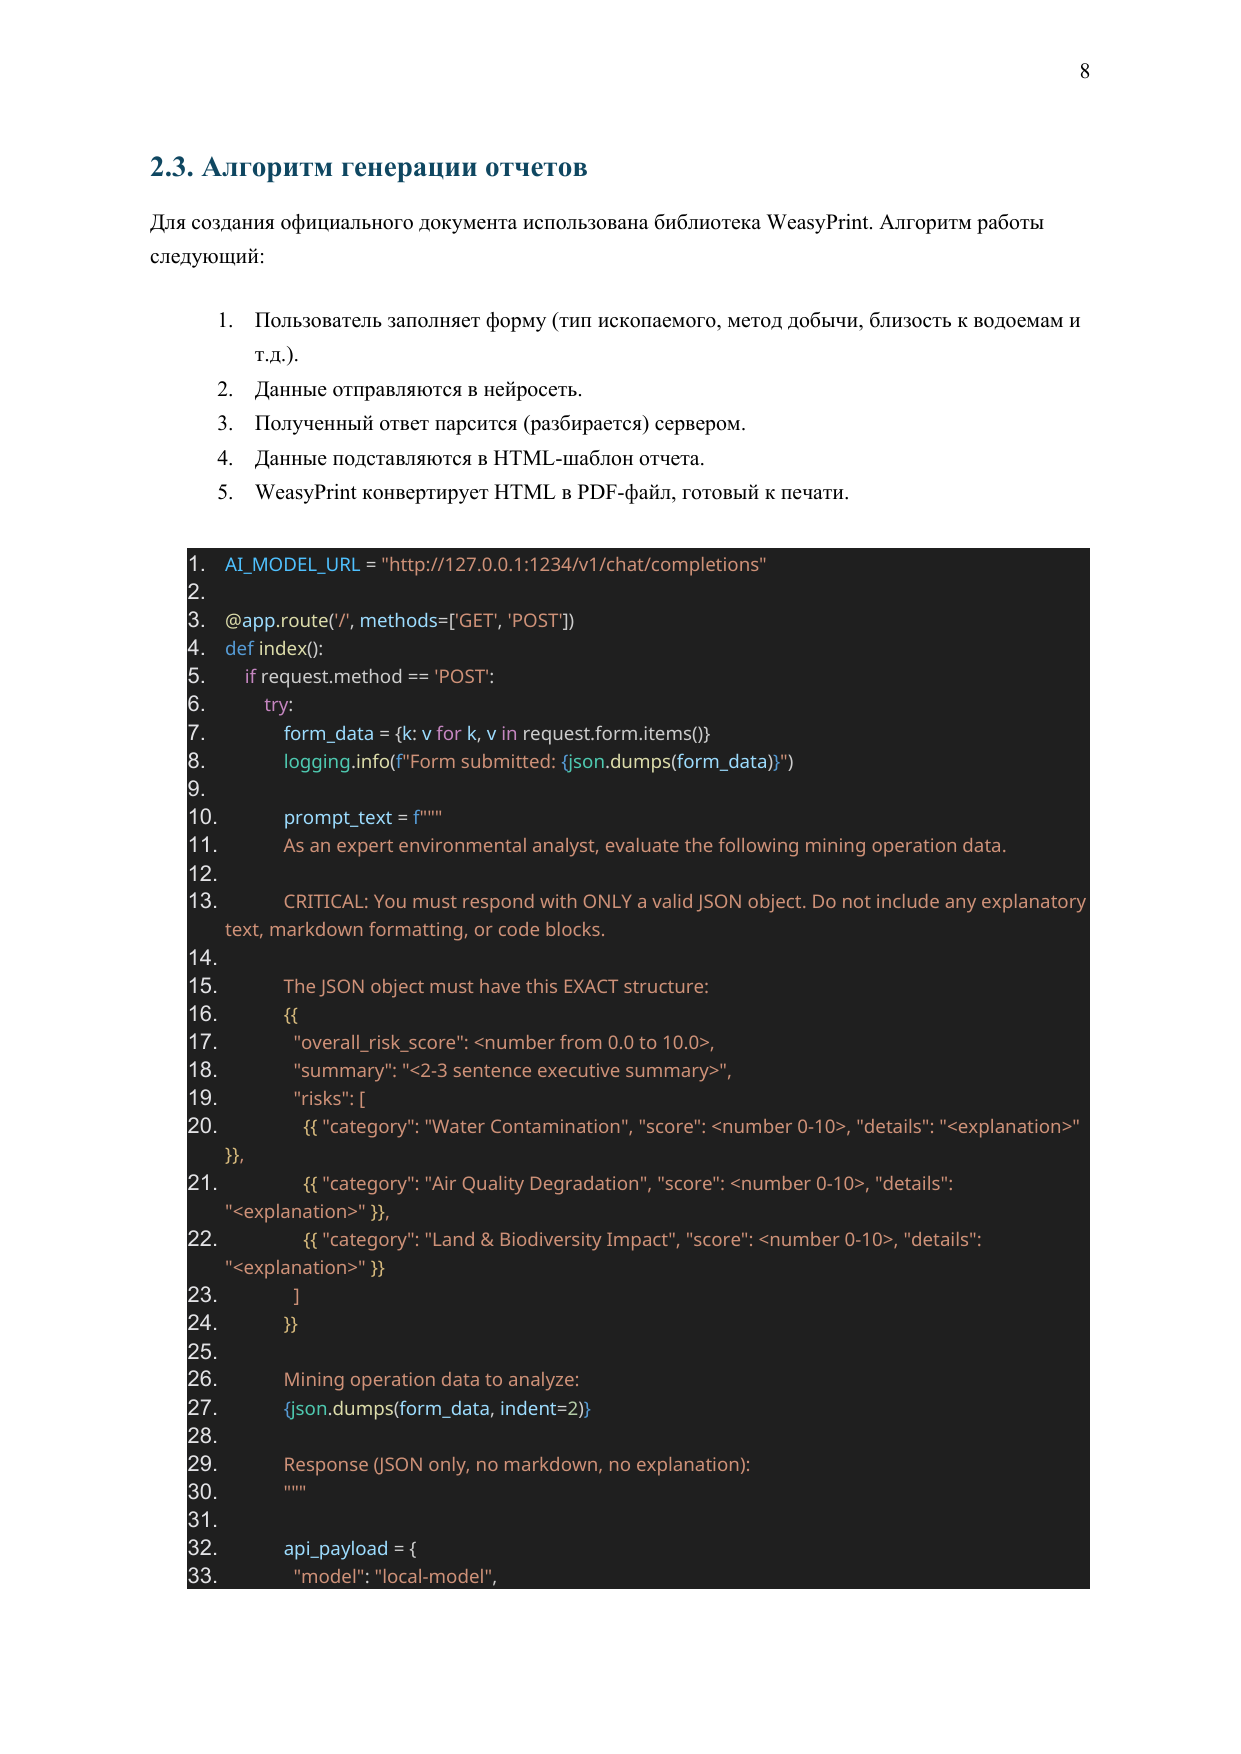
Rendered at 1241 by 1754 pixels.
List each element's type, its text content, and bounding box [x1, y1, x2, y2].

list WeasyPrint конвертирует HTML в PDF-файл, готовый к печати. [217, 480, 1090, 504]
list {{ "category": "Air Quality Degradation", "score": <number 0-10>, "details": "<explanation>" }}, [187, 1167, 1090, 1223]
list try: [187, 689, 1090, 717]
list Пользователь заполняет форму (тип ископаемого, метод добычи, близость к водоемам и т.д.). [217, 308, 1090, 367]
list "summary": "<2-3 sentence executive summary>", [187, 1055, 1090, 1083]
list AI_MODEL_URL = "http://127.0.0.1:1234/v1/chat/completions" [187, 548, 1090, 577]
list {{ "category": "Water Contamination", "score": <number 0-10>, "details": "<explanation>" }}, [187, 1111, 1090, 1167]
text Для создания официального документа использована библиотека WeasyPrint. Алгоритм работы следующий: [150, 210, 1090, 269]
list @app.route('/', methods=['GET', 'POST']) [187, 605, 1090, 633]
list {{ [187, 998, 1090, 1027]
list CRITICAL: You must respond with ONLY a valid JSON object. Do not include any explanatory text, markdown formatting, or code blocks. [187, 886, 1090, 942]
list """ [187, 1477, 1090, 1505]
list The JSON object must have this EXACT structure: [187, 970, 1090, 998]
list Полученный ответ парсится (разбирается) сервером. [217, 411, 1090, 435]
list ] [187, 1280, 1090, 1308]
list logging.info(f"Form submitted: {json.dumps(form_data)}") [187, 745, 1090, 773]
list Данные отправляются в нейросеть. [217, 377, 1090, 401]
list Данные подставляются в HTML-шаблон отчета. [217, 445, 1090, 470]
list "model": "local-model", [187, 1561, 1090, 1589]
list if request.method == 'POST': [187, 661, 1090, 689]
list {{ "category": "Land & Biodiversity Impact", "score": <number 0-10>, "details": "<explanation>" }} [187, 1223, 1090, 1280]
list }} [187, 1308, 1090, 1336]
list def index(): [187, 633, 1090, 661]
list {json.dumps(form_data, indent=2)} [187, 1392, 1090, 1420]
list Response (JSON only, no markdown, no explanation): [187, 1448, 1090, 1477]
list Mining operation data to analyze: [187, 1364, 1090, 1392]
list "overall_risk_score": <number from 0.0 to 10.0>, [187, 1027, 1090, 1055]
list form_data = {k: v for k, v in request.form.items()} [187, 717, 1090, 745]
list prompt_text = f""" [187, 802, 1090, 830]
list api_payload = { [187, 1533, 1090, 1561]
subtitle 2.3. Алгоритм генерации отчетов [150, 150, 1090, 182]
list "risks": [ [187, 1083, 1090, 1111]
list As an expert environmental analyst, evaluate the following mining operation data. [187, 830, 1090, 858]
